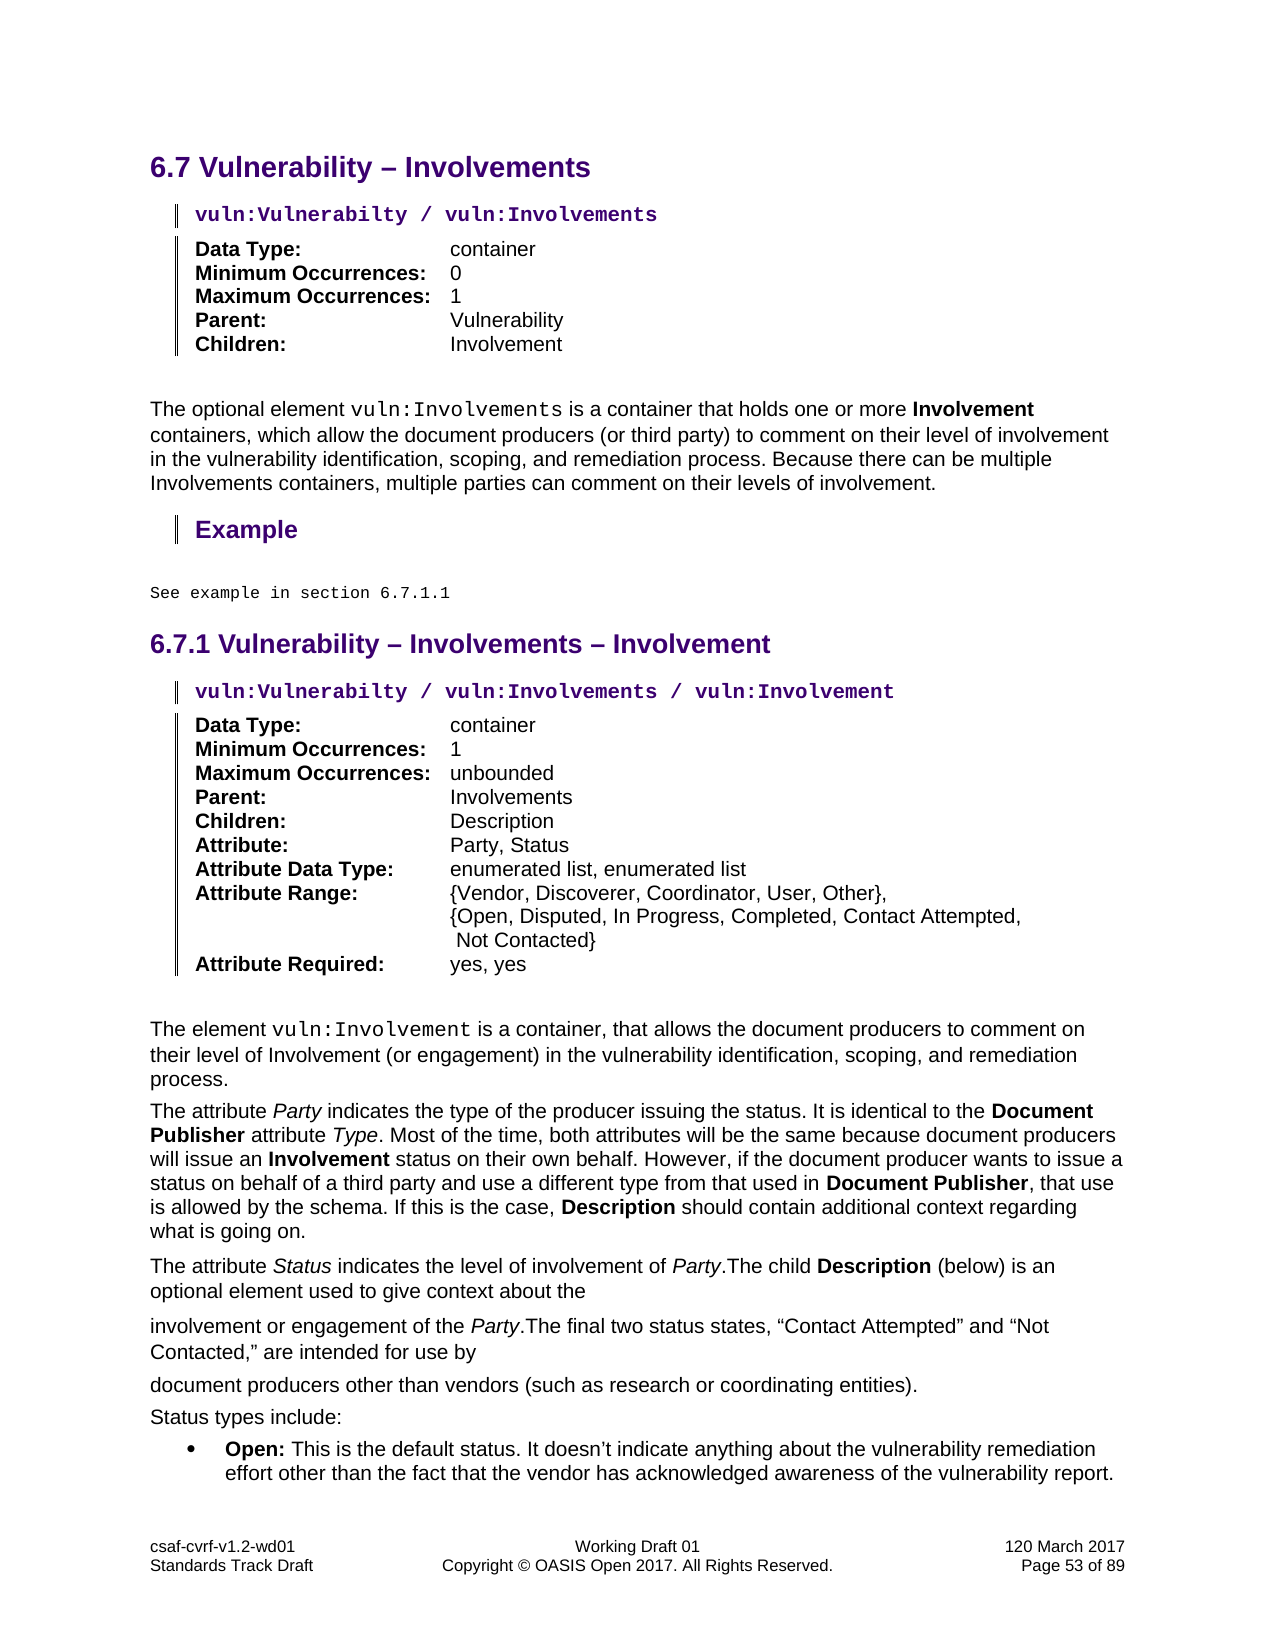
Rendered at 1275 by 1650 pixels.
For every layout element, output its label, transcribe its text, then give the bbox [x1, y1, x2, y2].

text The element vuln:Involvement is a container, that allows the document producers to comment on their level of Involvement (or engagement) in the vulnerability identification, scoping, and remediation process. [150, 1017, 1125, 1091]
subtitle Example [178, 515, 1125, 544]
subtitle vuln:Vulnerabilty / vuln:Involvements [178, 204, 1125, 228]
text The attribute Party indicates the type of the producer issuing the status. It is identical to the Document Publisher attribute Type. Most of the time, both attributes will be the same because document producers will issue an Involvement status on their own behalf. However, if the document producer wants to issue a status on behalf of a third party and use a different type from that used in Document Publisher, that use is allowed by the schema. If this is the case, Description should contain additional context regarding what is going on. [150, 1099, 1125, 1243]
text The attribute Status indicates the level of involvement of Party. The child Description (below) is an optional element used to give context about the [150, 1251, 1125, 1303]
text Data Type: container Minimum Occurrences: 0 Maximum Occurrences: 1 Parent: Vulnerability Children: Involvement [178, 236, 1080, 356]
text Data Type: container Minimum Occurrences: 1 Maximum Occurrences: unbounded Parent: Involvements Children: Description Attribute: Party, Status Attribute Data Type: enumerated list, enumerated list Attribute Range: {Vendor, Discoverer, Coordinator, User, Other}, {Open, Disputed, In Progress, Completed, Contact Attempted, Not Contacted} Attribute Required: yes, yes [178, 713, 1080, 976]
text See example in section 6.7.1.1 [150, 585, 1125, 603]
subtitle vuln:Vulnerabilty / vuln:Involvements / vuln:Involvement [178, 681, 1125, 704]
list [187, 1437, 1125, 1485]
subtitle Vulnerability – Involvements – Involvement [150, 628, 1125, 660]
subtitle Vulnerability – Involvements [150, 150, 1125, 183]
text document producers other than vendors (such as research or coordinating entities). [150, 1372, 1125, 1396]
text The optional element vuln:Involvements is a container that holds one or more Involvement containers, which allow the document producers (or third party) to comment on their level of involvement in the vulnerability identification, scoping, and remediation process. Because there can be multiple Involvements containers, multiple parties can comment on their levels of involvement. [150, 397, 1125, 494]
text involvement or engagement of the Party. The final two status states, “Contact Attempted” and “Not Contacted,” are intended for use by [150, 1312, 1125, 1364]
text Status types include: [150, 1405, 1125, 1429]
